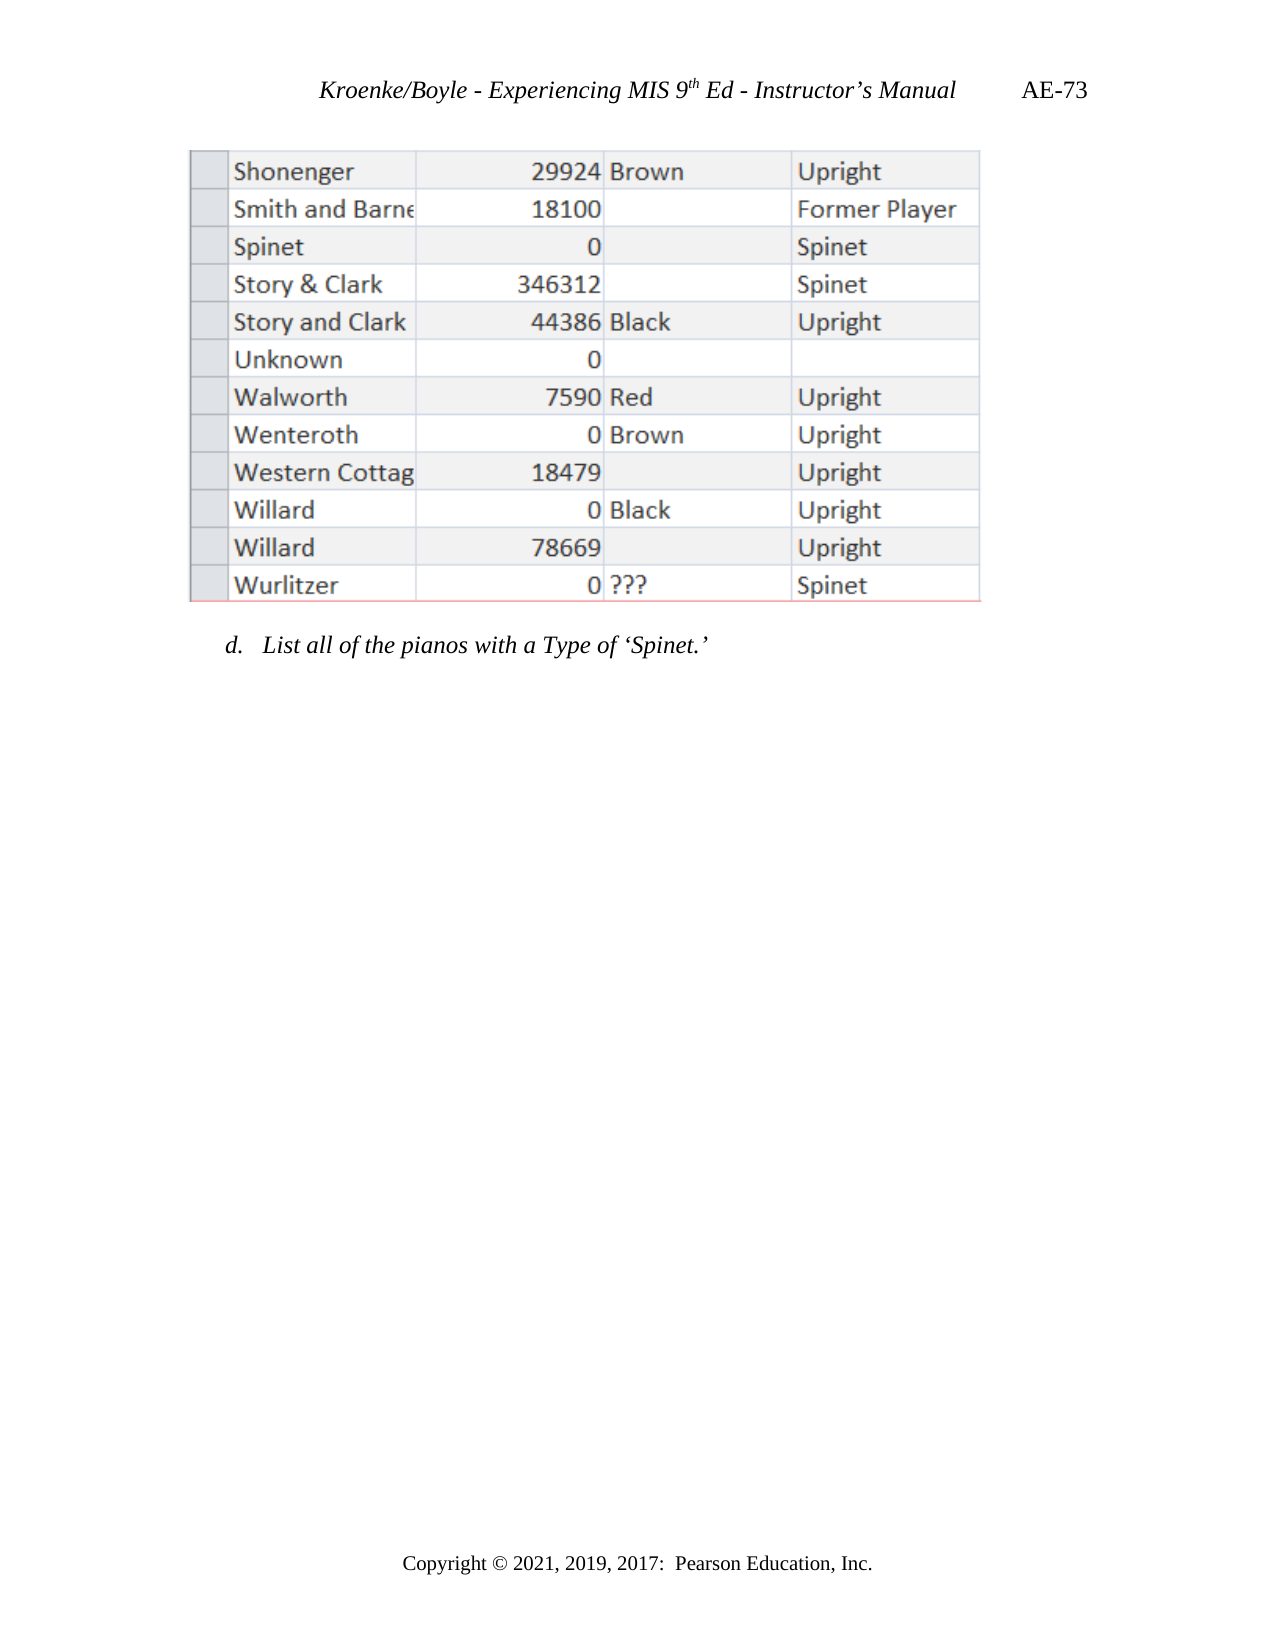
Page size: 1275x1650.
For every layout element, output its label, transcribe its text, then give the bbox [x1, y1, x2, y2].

picture [187, 150, 982, 602]
text d. List all of the pianos with a Type of ‘Spinet.’ [225, 630, 1087, 659]
